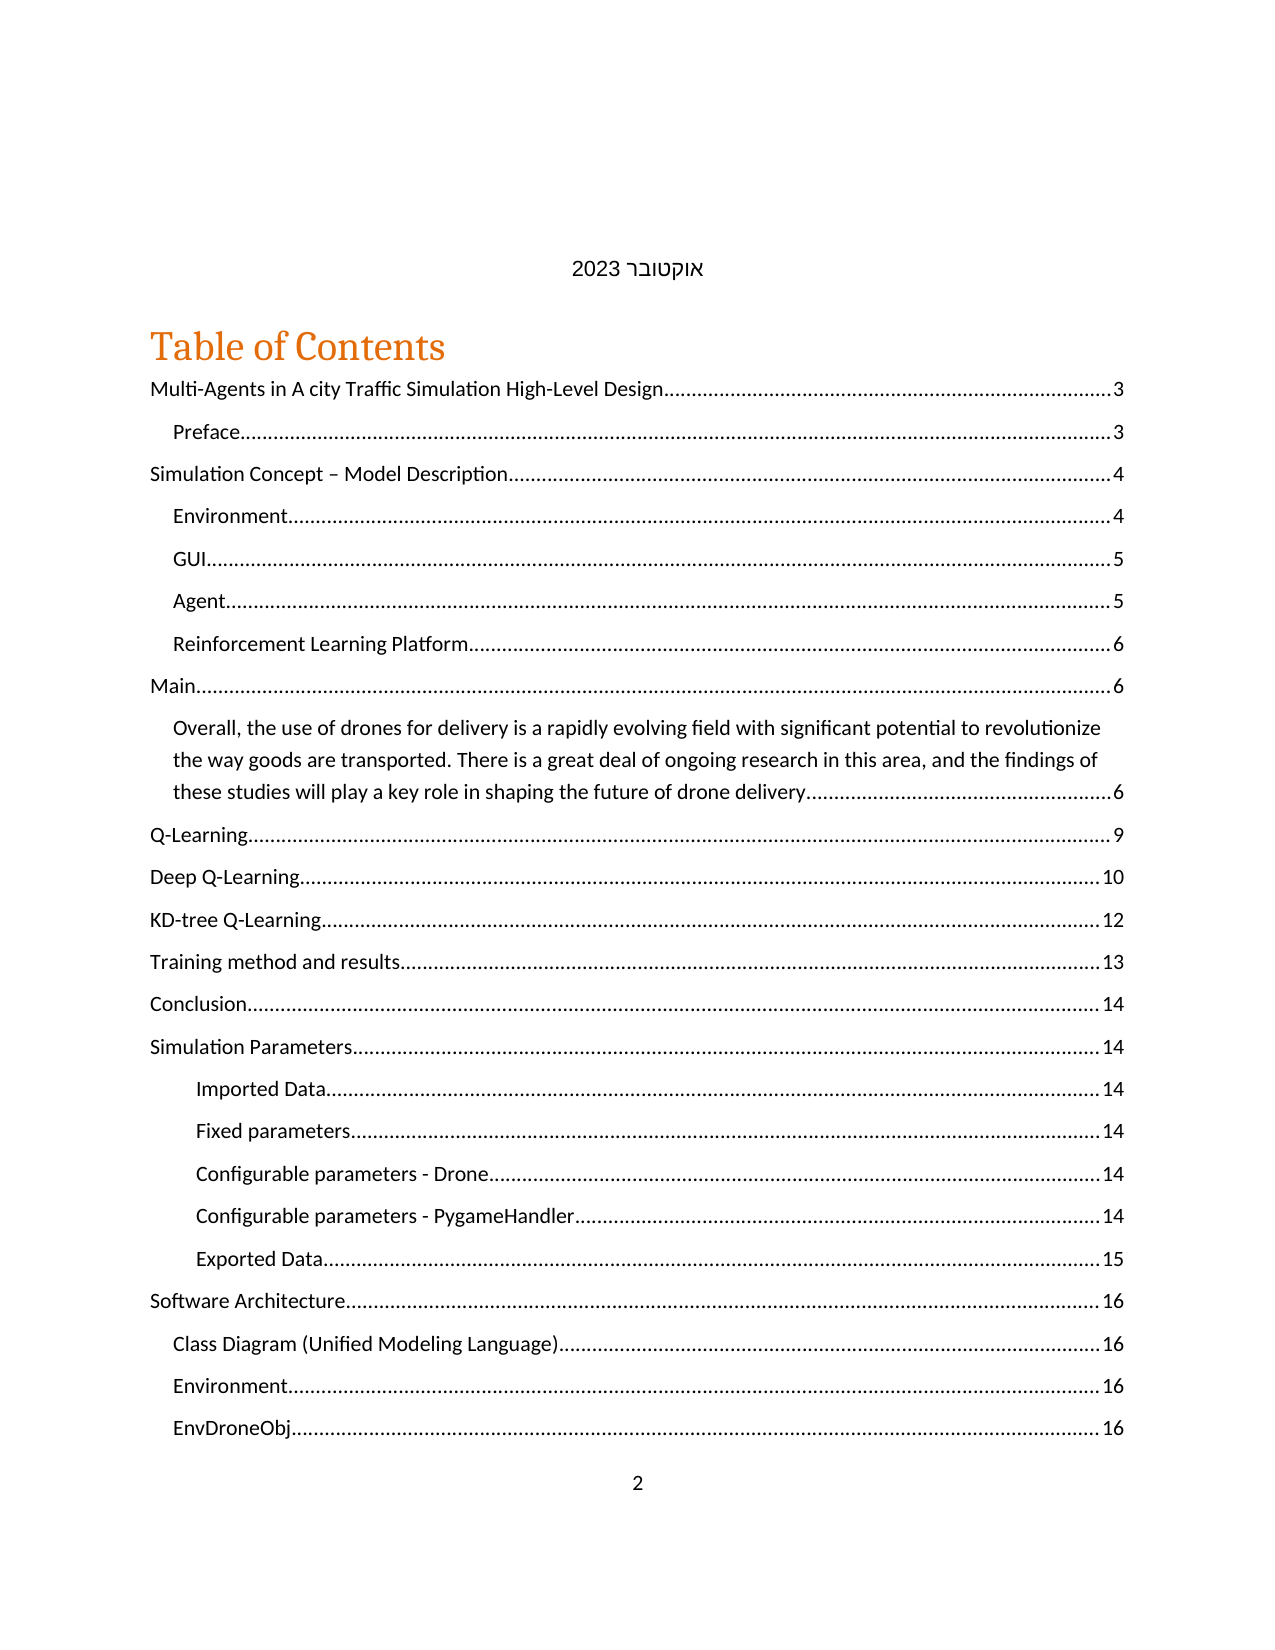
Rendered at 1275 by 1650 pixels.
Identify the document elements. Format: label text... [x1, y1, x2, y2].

text אוקטובר 2023 [150, 256, 1125, 281]
